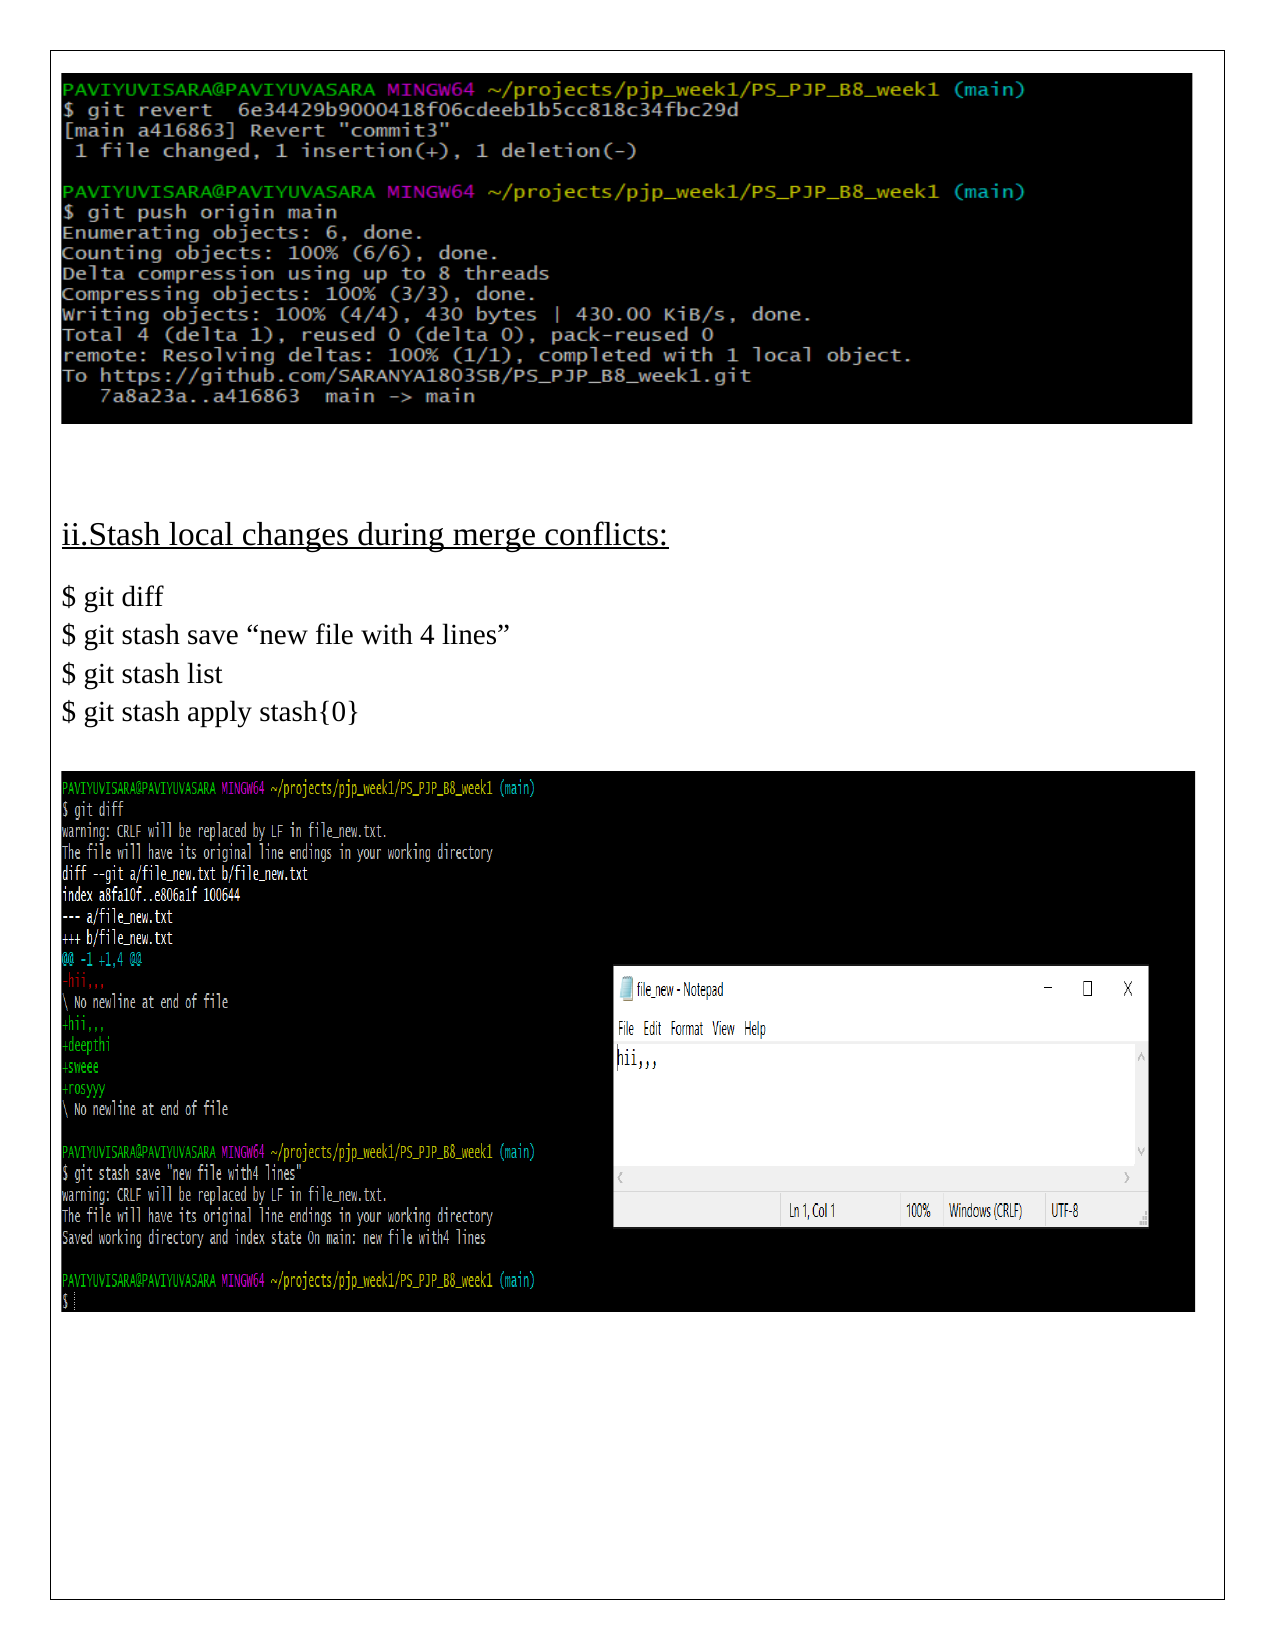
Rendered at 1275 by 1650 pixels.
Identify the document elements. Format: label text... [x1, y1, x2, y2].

text $ git stash list [61, 656, 1213, 689]
text $ git diff [61, 579, 1213, 612]
picture [61, 771, 1196, 1312]
text $ git stash apply stash{0} [61, 694, 1213, 728]
text $ git stash save “new file with 4 lines” [61, 617, 1213, 651]
text ii.Stash local changes during merge conflicts: [61, 514, 1213, 552]
picture [61, 73, 1193, 424]
